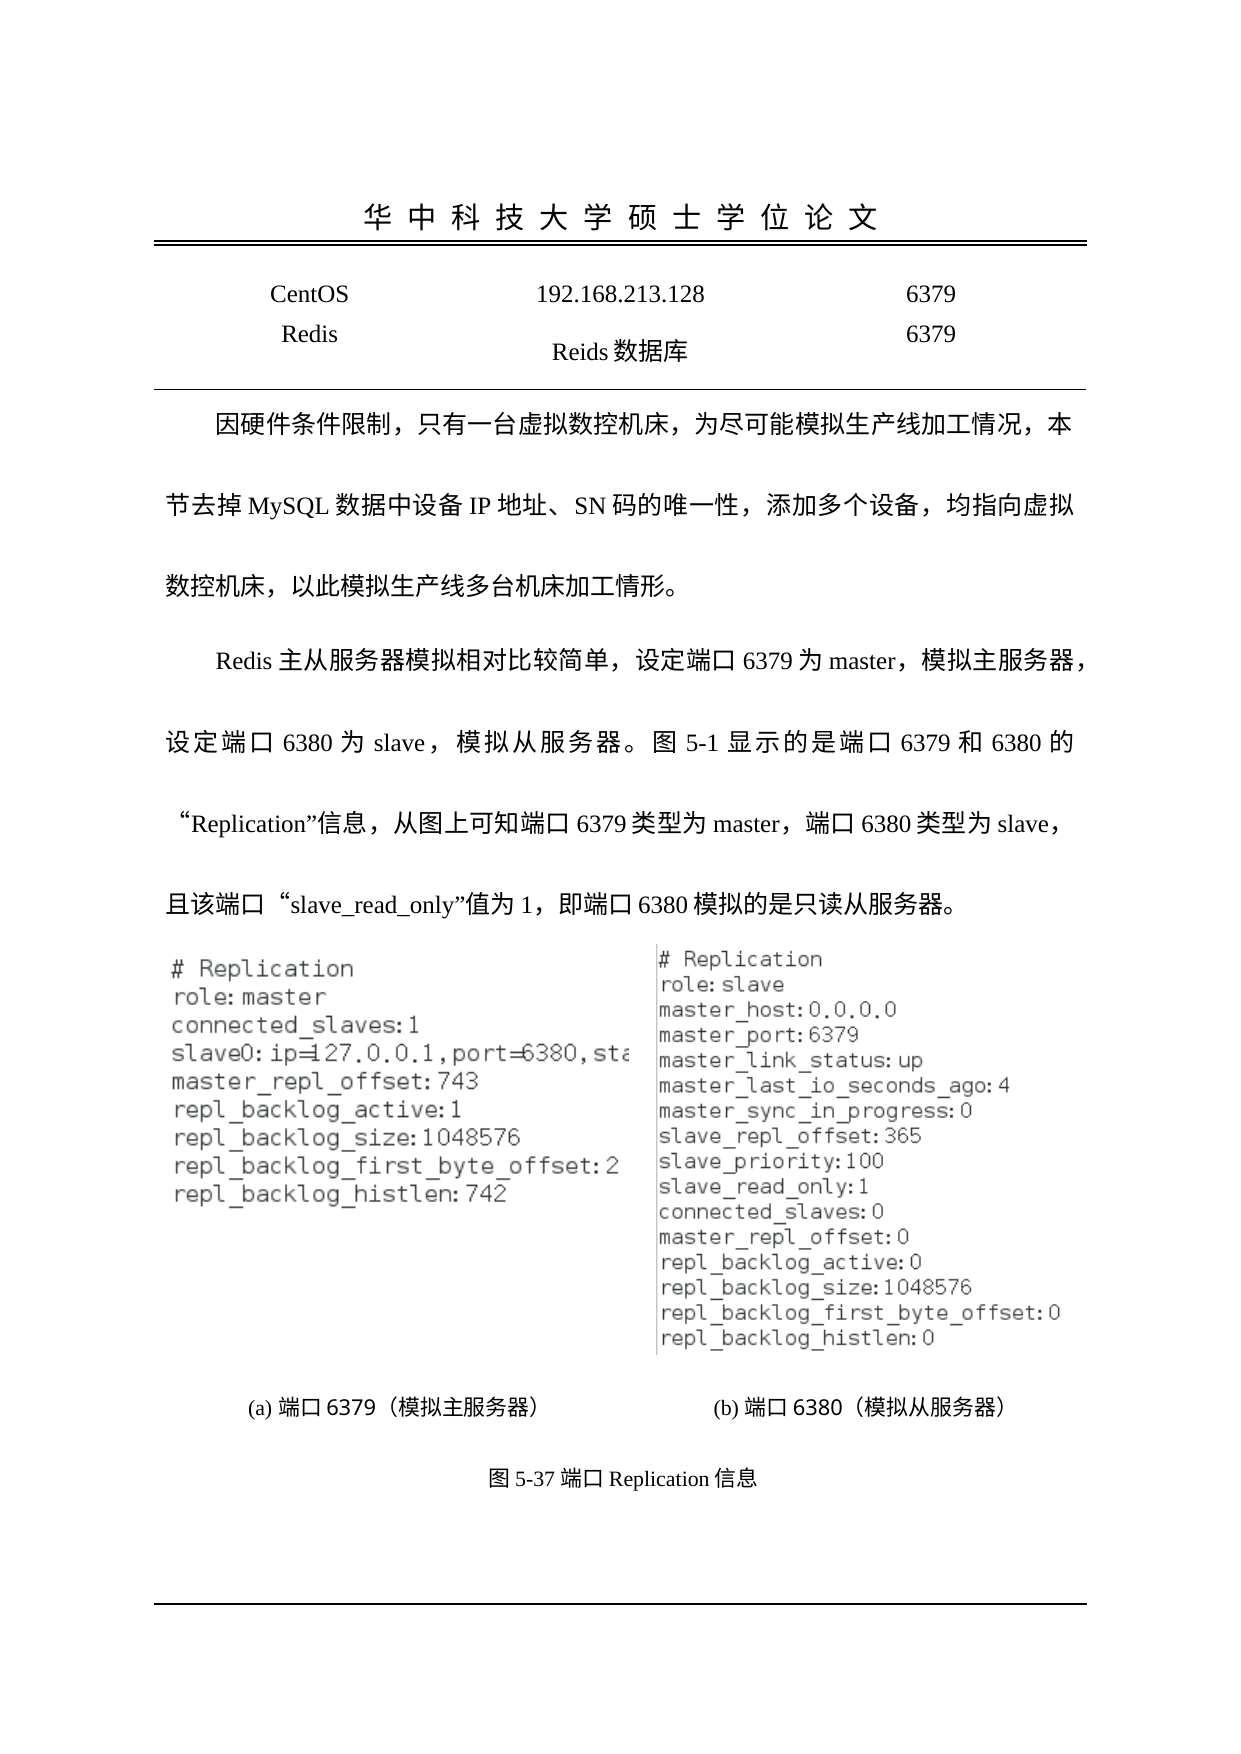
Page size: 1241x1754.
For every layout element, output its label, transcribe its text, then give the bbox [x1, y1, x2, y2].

table_cell 6379 [775, 317, 1086, 389]
table_cell CentOS [154, 277, 465, 317]
table_cell Redis [154, 317, 465, 389]
table_cell (b) 端口6380（模拟从服务器） [645, 1374, 1086, 1446]
table_cell 192.168.213.128 [465, 277, 775, 317]
table_header [645, 944, 1086, 1374]
picture [170, 944, 629, 1213]
table_cell (a) 端口6379（模拟主服务器） [154, 1374, 645, 1446]
picture [656, 944, 1075, 1355]
text Redis主从服务器模拟相对比较简单，设定端口6379为master，模拟主服务器，设定端口6380为slave，模拟从服务器。图5-1显示的是端口6379和6380的“Replication”信息，从图上可知端口6379类型为master，端口6380类型为slave，且该端口“slave_read_only”值为1，即端口6380模拟的是只读从服务器。 [165, 626, 1075, 935]
table_cell Reids数据库 [465, 317, 775, 389]
table_header [154, 944, 645, 1374]
text 因硬件条件限制，只有一台虚拟数控机床，为尽可能模拟生产线加工情况，本节去掉MySQL数据中设备IP地址、SN码的唯一性，添加多个设备，均指向虚拟数控机床，以此模拟生产线多台机床加工情形。 [165, 390, 1075, 617]
table_cell 6379 [775, 277, 1086, 317]
